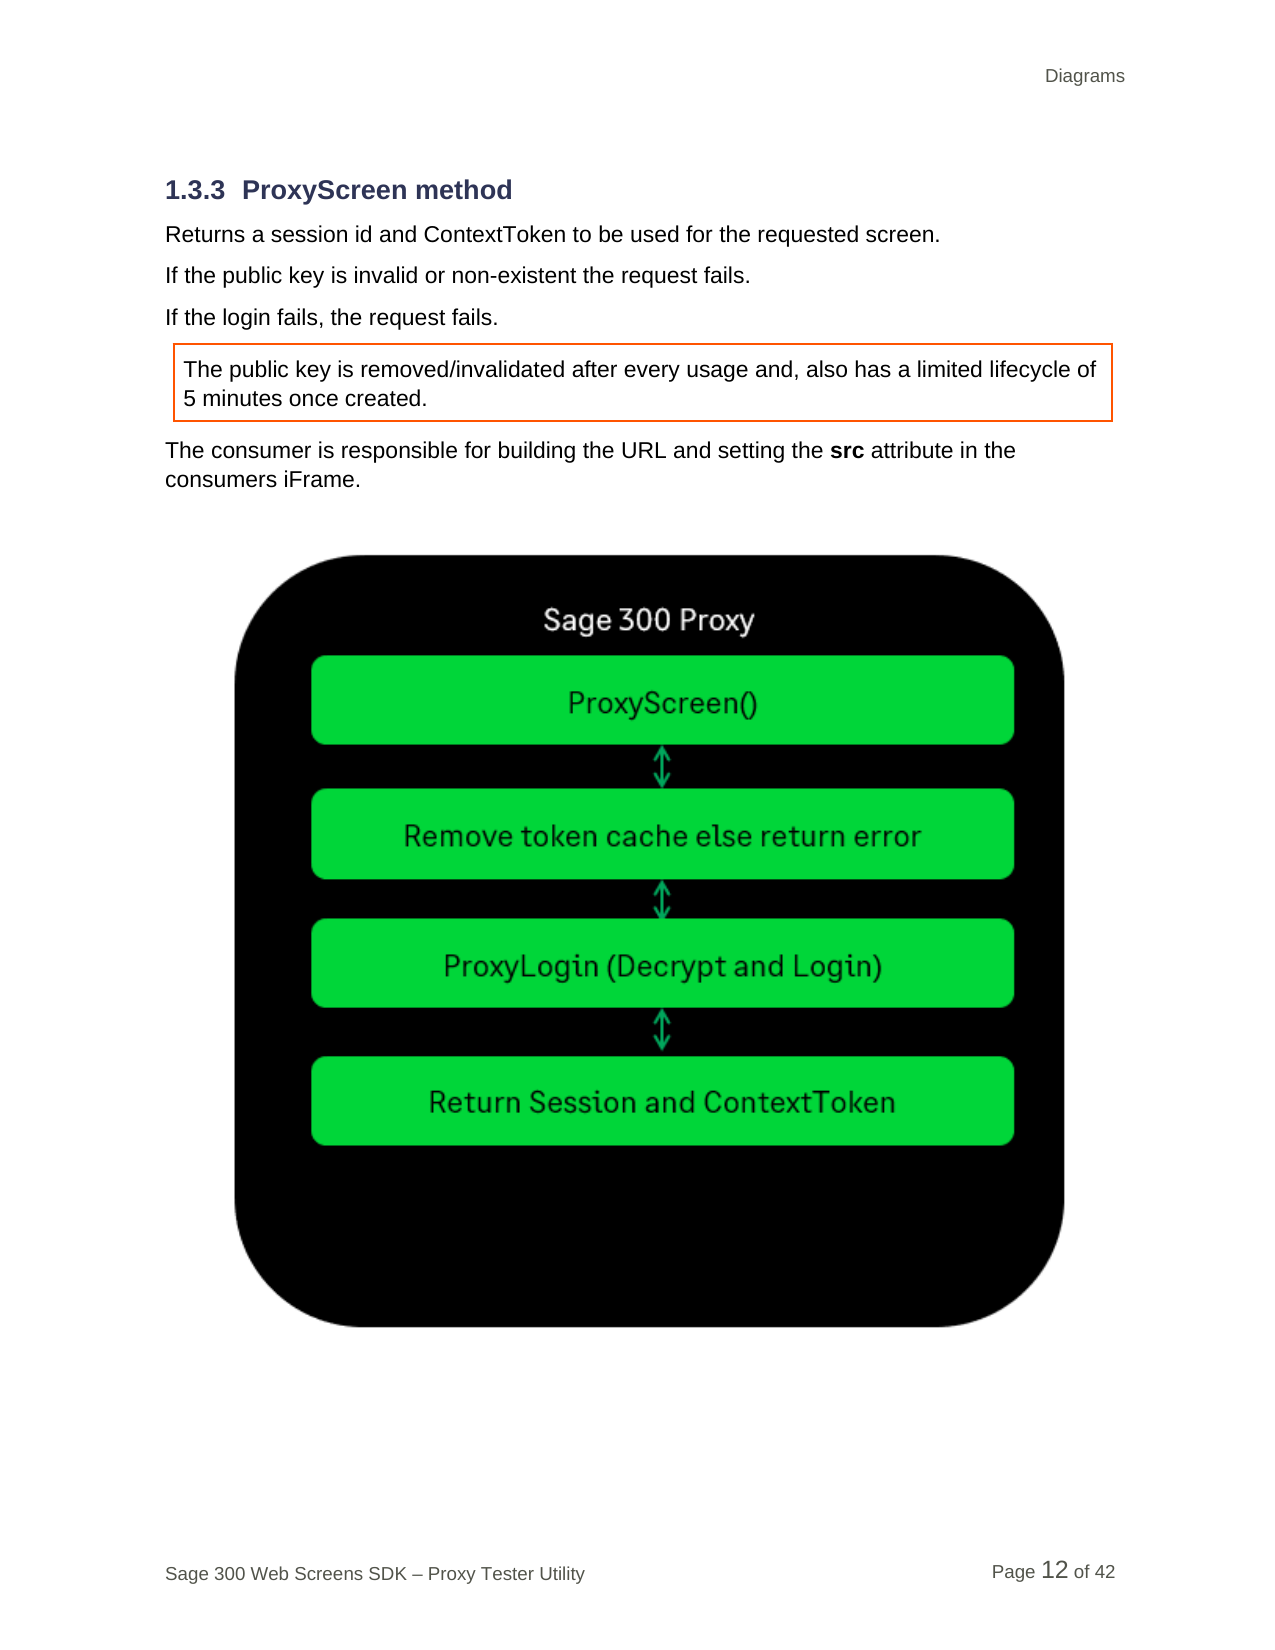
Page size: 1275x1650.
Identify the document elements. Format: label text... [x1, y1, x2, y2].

text Returns a session id and ContextToken to be used for the requested screen. [165, 218, 1125, 247]
text The public key is removed/invalidated after every usage and, also has a limited lifecycle of 5 minutes once created. [175, 345, 1111, 420]
picture [202, 547, 1088, 1340]
subtitle ProxyScreen method [165, 174, 1125, 205]
text If the login fails, the request fails. [165, 301, 1125, 330]
text If the public key is invalid or non-existent the request fails. [165, 259, 1125, 289]
text The consumer is responsible for building the URL and setting the src attribute in the consumers iFrame. [165, 434, 1125, 493]
